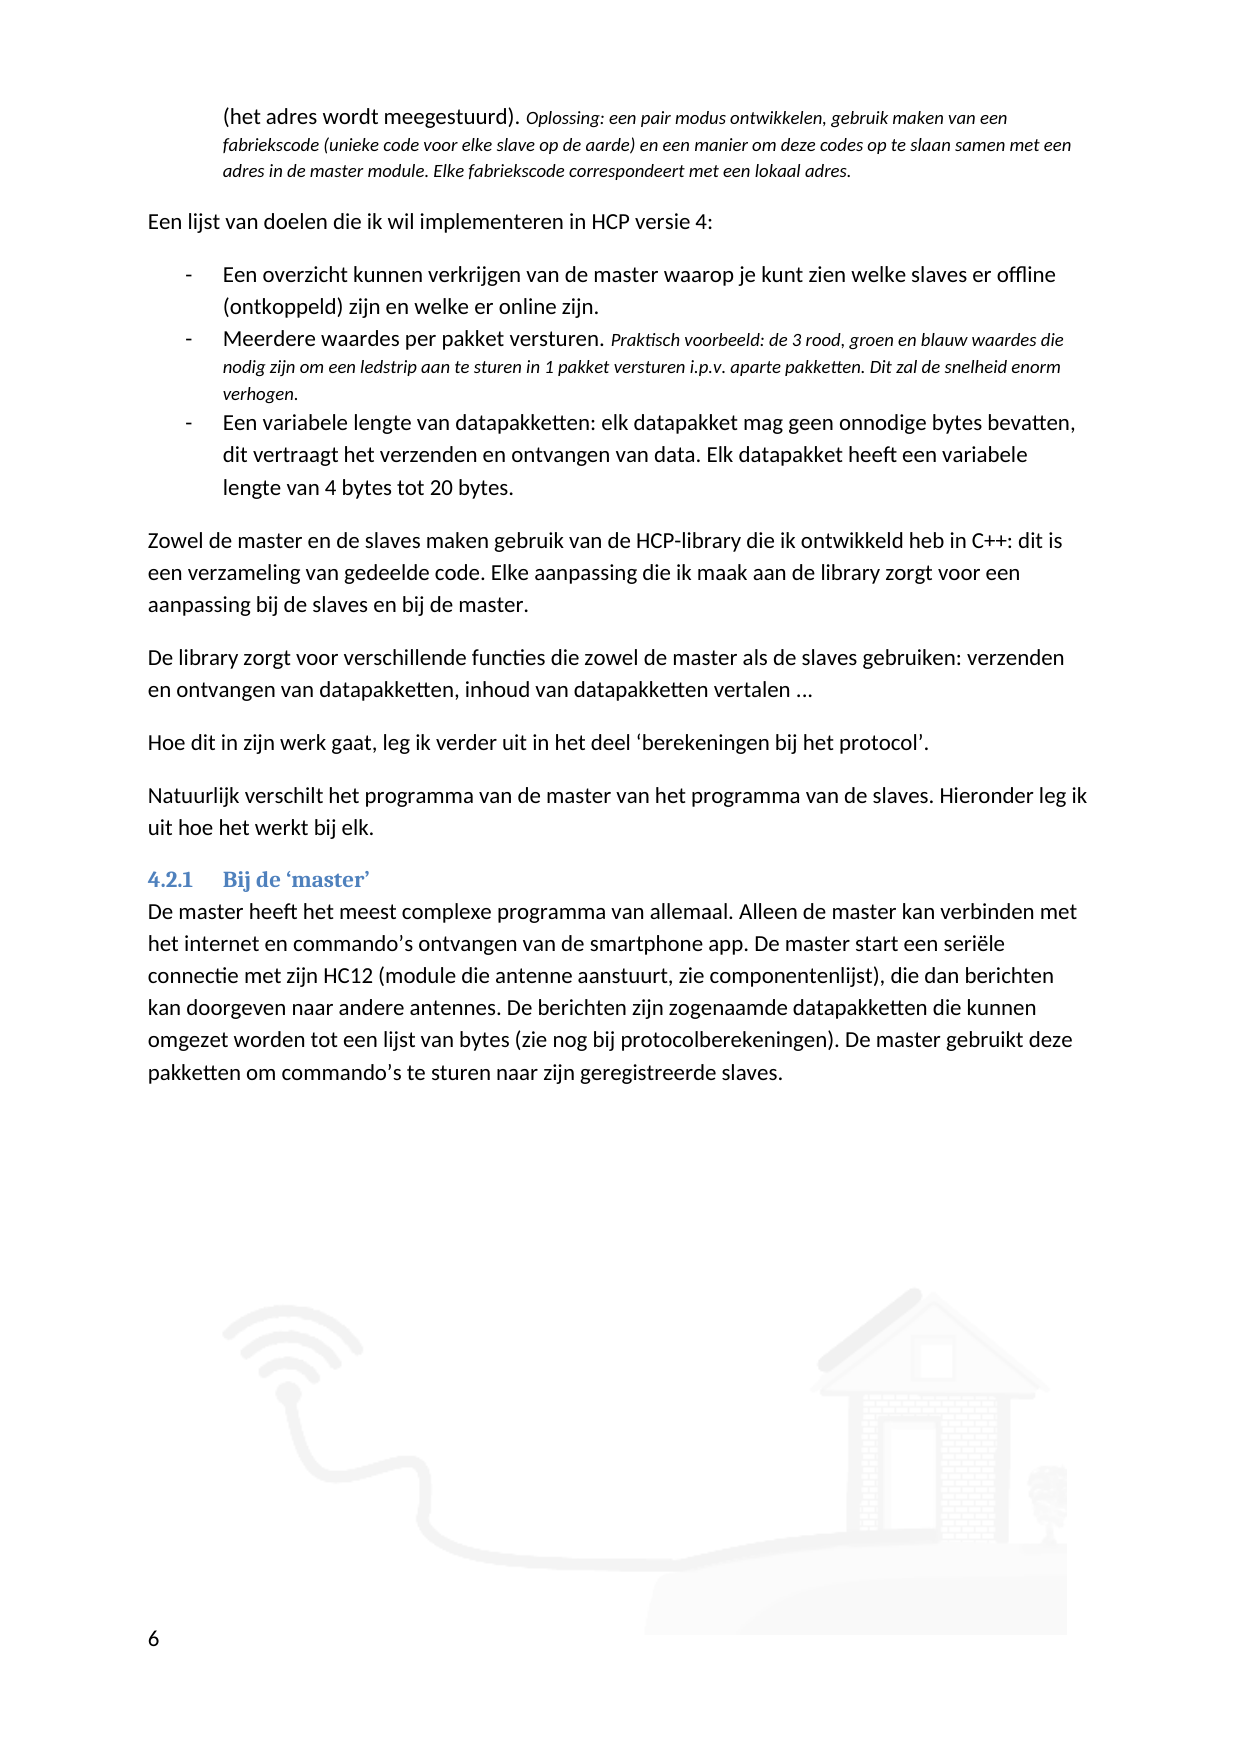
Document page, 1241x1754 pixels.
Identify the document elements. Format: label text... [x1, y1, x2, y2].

list Een variabele lengte van datapakketten: elk datapakket mag geen onnodige bytes bevatten, dit vertraagt het verzenden en ontvangen van data. Elk datapakket heeft een variabele lengte van 4 bytes tot 20 bytes. [185, 408, 1093, 501]
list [185, 102, 1093, 182]
text De master heeft het meest complexe programma van allemaal. Alleen de master kan verbinden met het internet en commando’s ontvangen van de smartphone app. De master start een seriële connectie met zijn HC12 (module die antenne aanstuurt, zie componentenlijst), die dan berichten kan doorgeven naar andere antennes. De berichten zijn zogenaamde datapakketten die kunnen omgezet worden tot een lijst van bytes (zie nog bij protocolberekeningen). De master gebruikt deze pakketten om commando’s te sturen naar zijn geregistreerde slaves. [148, 897, 1093, 1086]
text De library zorgt voor verschillende functies die zowel de master als de slaves gebruiken: verzenden en ontvangen van datapakketten, inhoud van datapakketten vertalen ... [148, 643, 1093, 703]
text Een lijst van doelen die ik wil implementeren in HCP versie 4: [148, 207, 1093, 235]
text Hoe dit in zijn werk gaat, leg ik verder uit in het deel ‘berekeningen bij het protocol’. [148, 728, 1093, 756]
text Zowel de master en de slaves maken gebruik van de HCP-library die ik ontwikkeld heb in C++: dit is een verzameling van gedeelde code. Elke aanpassing die ik maak aan de library zorgt voor een aanpassing bij de slaves en bij de master. [148, 526, 1093, 618]
list Een overzicht kunnen verkrijgen van de master waarop je kunt zien welke slaves er offline (ontkoppeld) zijn en welke er online zijn. [185, 260, 1093, 320]
text Natuurlijk verschilt het programma van de master van het programma van de slaves. Hieronder leg ik uit hoe het werkt bij elk. [148, 781, 1093, 842]
list Meerdere waardes per pakket versturen. Praktisch voorbeeld: de 3 rood, groen en blauw waardes die nodig zijn om een ledstrip aan te sturen in 1 pakket versturen i.p.v. aparte pakketten. Dit zal de snelheid enorm verhogen. [185, 324, 1093, 405]
subtitle Bij de ‘master’ [148, 867, 1093, 893]
